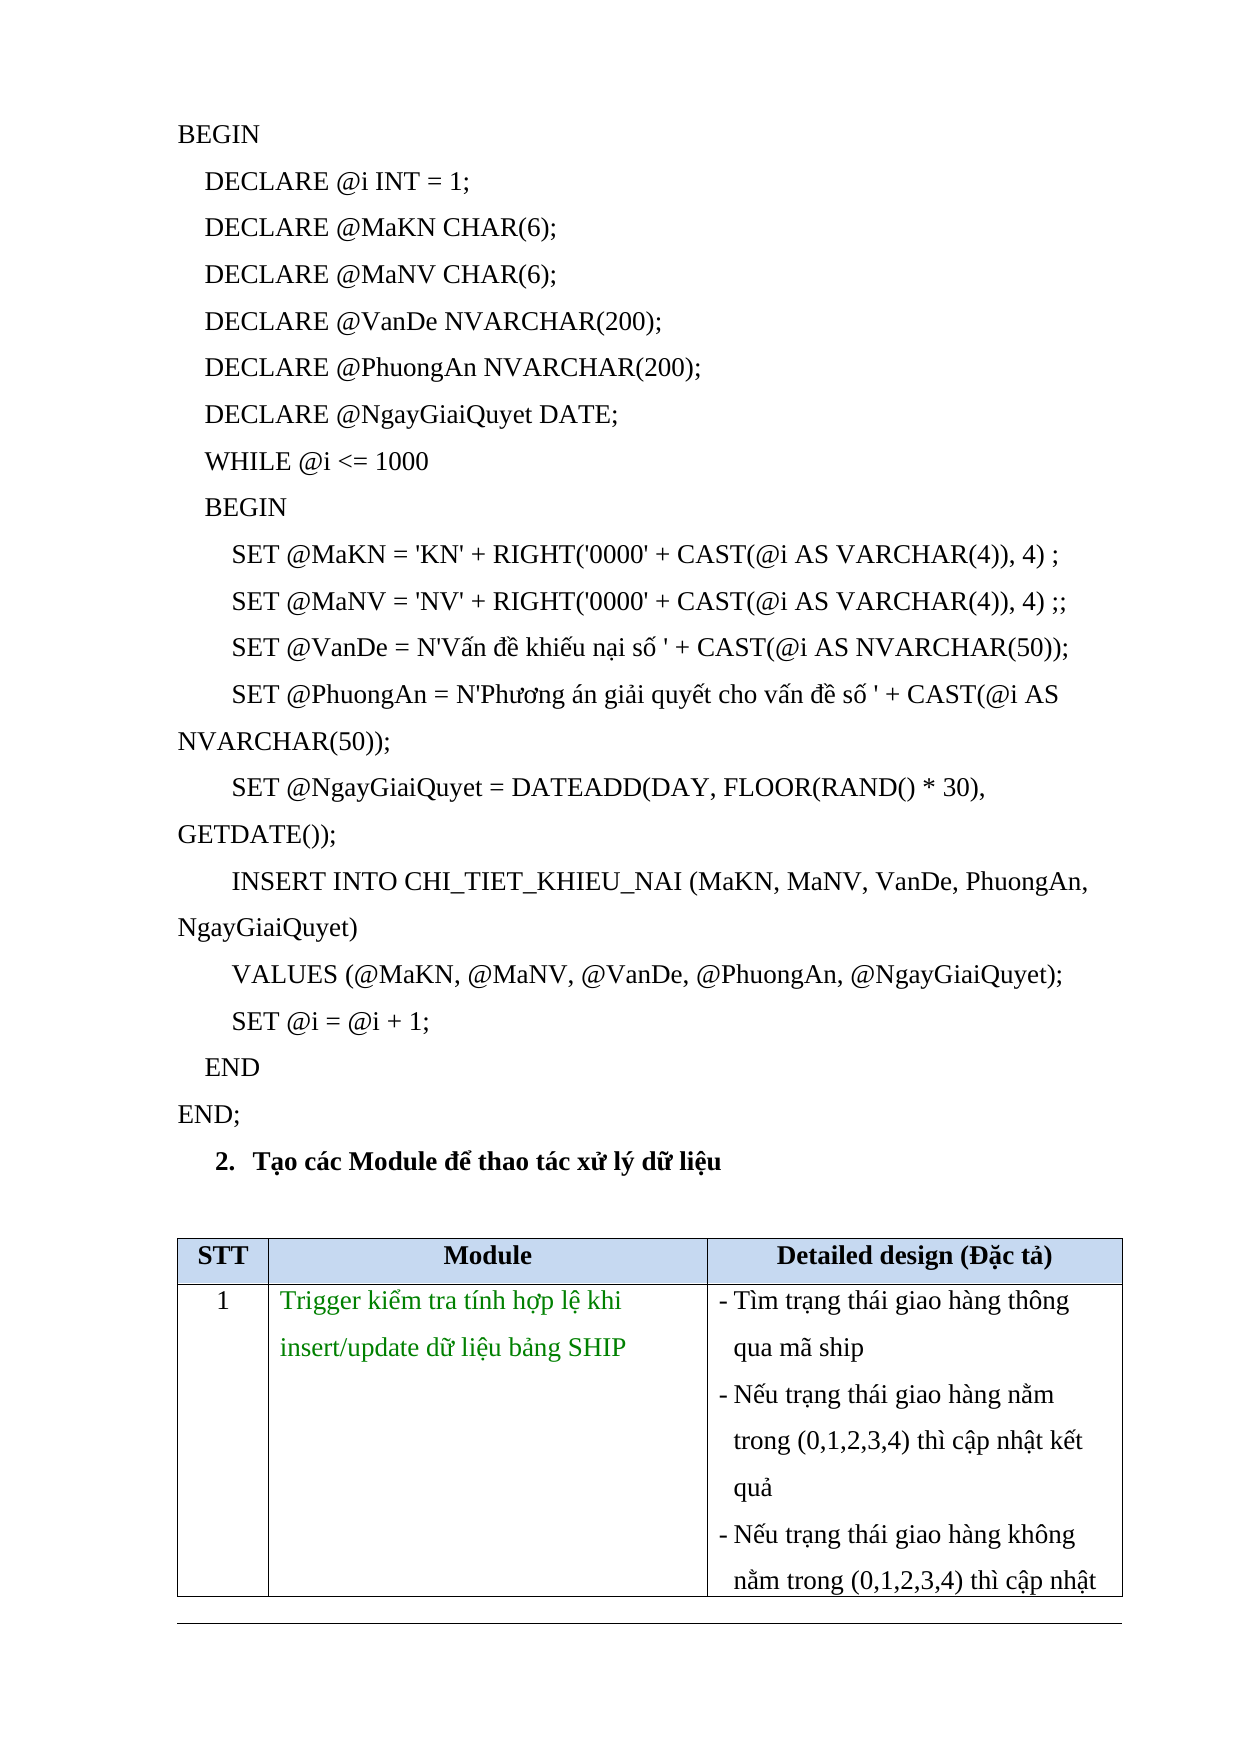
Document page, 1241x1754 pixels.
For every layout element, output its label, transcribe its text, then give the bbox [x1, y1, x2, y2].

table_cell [269, 1285, 707, 1596]
list Tạo các Module để thao tác xử lý dữ liệu [215, 1145, 1122, 1176]
text SET @i = @i + 1; [177, 1005, 1122, 1036]
table_header STT [178, 1239, 268, 1283]
text SET @MaNV = 'NV' + RIGHT('0000' + CAST(@i AS VARCHAR(4)), 4) ;; [177, 585, 1122, 616]
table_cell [708, 1285, 1122, 1596]
text SET @PhuongAn = N'Phương án giải quyết cho vấn đề số ' + CAST(@i AS NVARCHAR(50)); [177, 678, 1122, 756]
text DECLARE @MaNV CHAR(6); [177, 258, 1122, 289]
text SET @MaKN = 'KN' + RIGHT('0000' + CAST(@i AS VARCHAR(4)), 4) ; [177, 538, 1122, 569]
text DECLARE @MaKN CHAR(6); [177, 211, 1122, 243]
text BEGIN [177, 491, 1122, 523]
table_cell 1 [178, 1285, 268, 1596]
text DECLARE @VanDe NVARCHAR(200); [177, 305, 1122, 336]
text DECLARE @PhuongAn NVARCHAR(200); [177, 351, 1122, 383]
table_header Detailed design (Đặc tả) [708, 1239, 1122, 1283]
text SET @VanDe = N'Vấn đề khiếu nại số ' + CAST(@i AS NVARCHAR(50)); [177, 631, 1122, 663]
text END; [177, 1098, 1122, 1129]
text DECLARE @NgayGiaiQuyet DATE; [177, 398, 1122, 429]
text END [177, 1051, 1122, 1083]
text WHILE @i <= 1000 [177, 445, 1122, 476]
text DECLARE @i INT = 1; [177, 165, 1122, 196]
text SET @NgayGiaiQuyet = DATEADD(DAY, FLOOR(RAND() * 30), GETDATE()); [177, 771, 1122, 849]
text VALUES (@MaKN, @MaNV, @VanDe, @PhuongAn, @NgayGiaiQuyet); [177, 958, 1122, 989]
text INSERT INTO CHI_TIET_KHIEU_NAI (MaKN, MaNV, VanDe, PhuongAn, NgayGiaiQuyet) [177, 865, 1122, 943]
table_header Module [269, 1239, 707, 1283]
text BEGIN [177, 118, 1122, 149]
